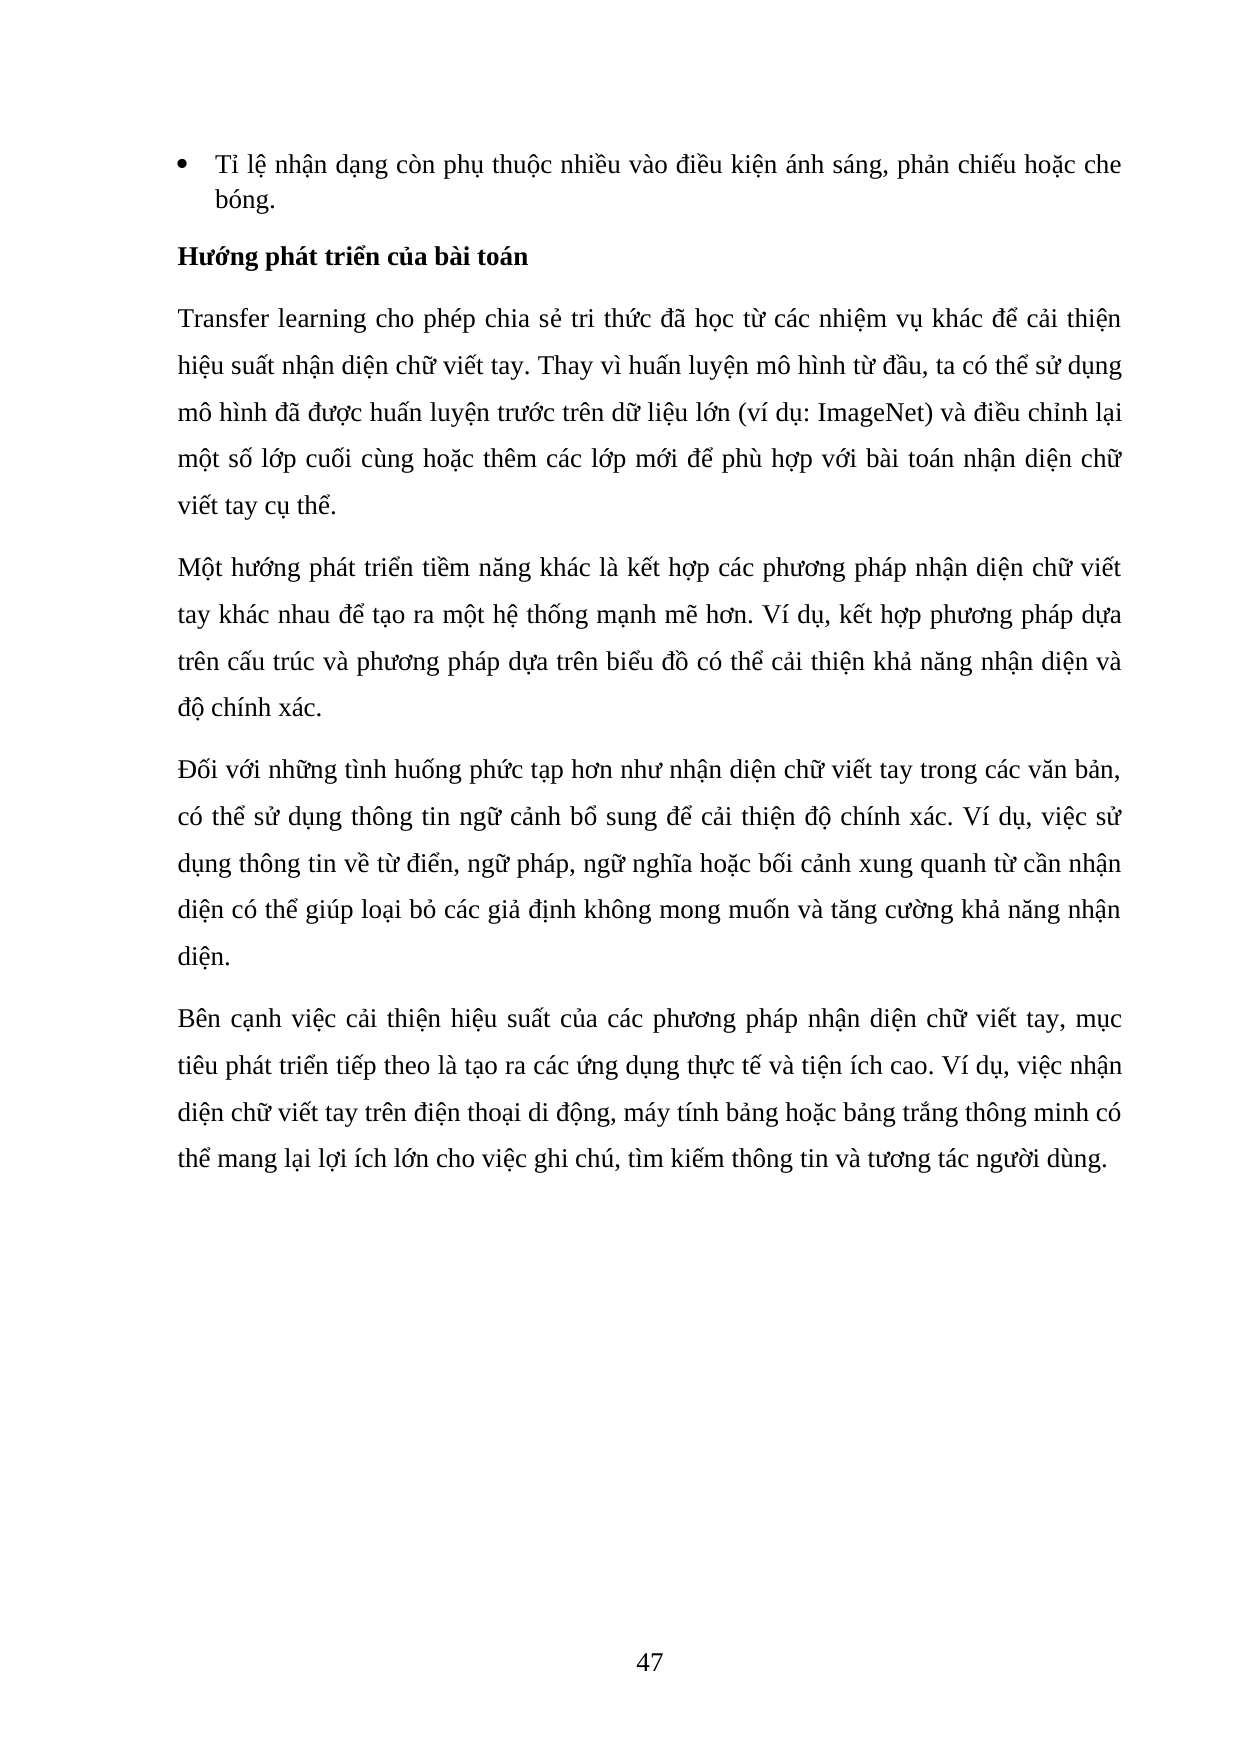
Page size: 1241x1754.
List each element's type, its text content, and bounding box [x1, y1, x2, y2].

text Một hướng phát triển tiềm năng khác là kết hợp các phương pháp nhận diện chữ viết tay khác nhau để tạo ra một hệ thống mạnh mẽ hơn. Ví dụ, kết hợp phương pháp dựa trên cấu trúc và phương pháp dựa trên biểu đồ có thể cải thiện khả năng nhận diện và độ chính xác. [177, 551, 1122, 722]
text Transfer learning cho phép chia sẻ tri thức đã học từ các nhiệm vụ khác để cải thiện hiệu suất nhận diện chữ viết tay. Thay vì huấn luyện mô hình từ đầu, ta có thể sử dụng mô hình đã được huấn luyện trước trên dữ liệu lớn (ví dụ: ImageNet) và điều chỉnh lại một số lớp cuối cùng hoặc thêm các lớp mới để phù hợp với bài toán nhận diện chữ viết tay cụ thể. [177, 302, 1122, 520]
text Đối với những tình huống phức tạp hơn như nhận diện chữ viết tay trong các văn bản, có thể sử dụng thông tin ngữ cảnh bổ sung để cải thiện độ chính xác. Ví dụ, việc sử dụng thông tin về từ điển, ngữ pháp, ngữ nghĩa hoặc bối cảnh xung quanh từ cần nhận diện có thể giúp loại bỏ các giả định không mong muốn và tăng cường khả năng nhận diện. [177, 754, 1122, 971]
text Bên cạnh việc cải thiện hiệu suất của các phương pháp nhận diện chữ viết tay, mục tiêu phát triển tiếp theo là tạo ra các ứng dụng thực tế và tiện ích cao. Ví dụ, việc nhận diện chữ viết tay trên điện thoại di động, máy tính bảng hoặc bảng trắng thông minh có thể mang lại lợi ích lớn cho việc ghi chú, tìm kiếm thông tin và tương tác người dùng. [177, 1003, 1122, 1174]
text Hướng phát triển của bài toán [177, 240, 1122, 271]
list Tỉ lệ nhận dạng còn phụ thuộc nhiều vào điều kiện ánh sáng, phản chiếu hoặc che bóng. [177, 148, 1122, 215]
